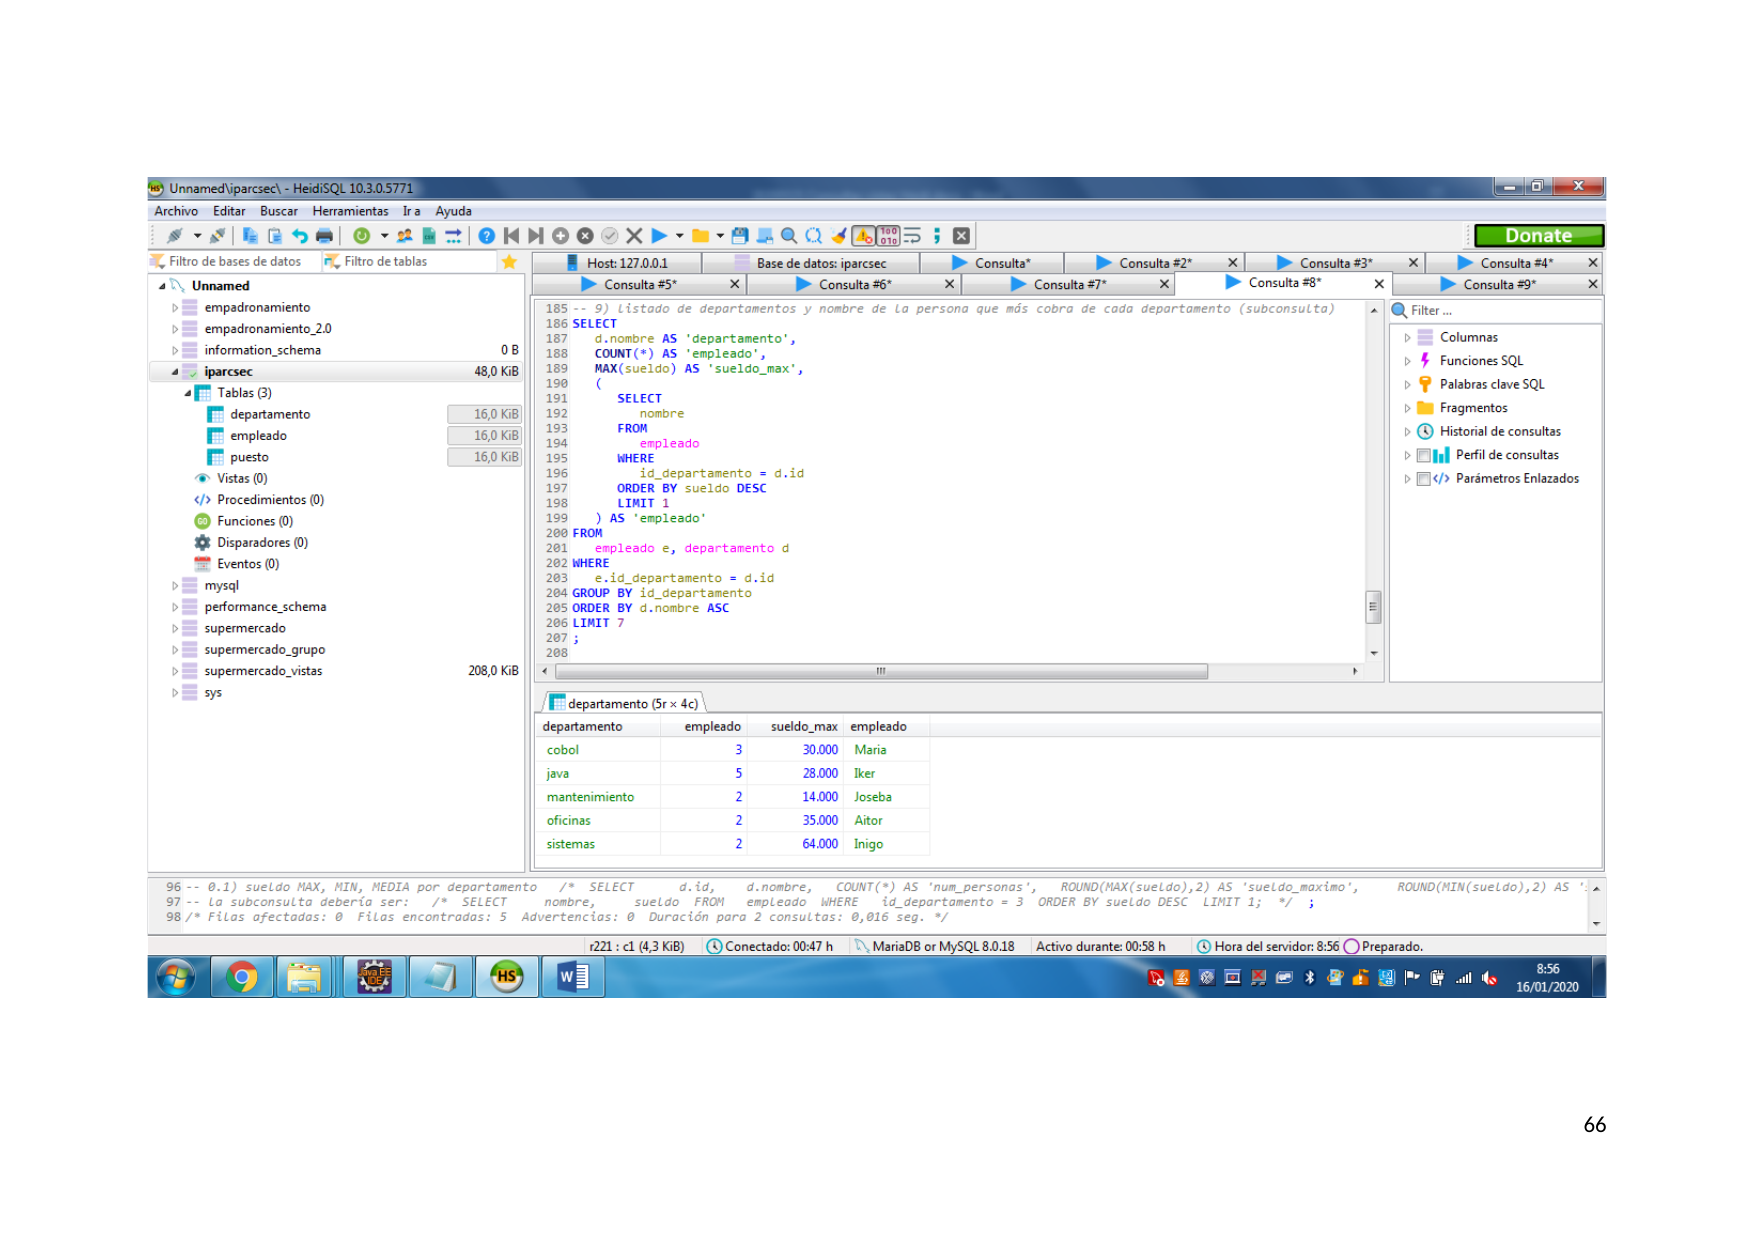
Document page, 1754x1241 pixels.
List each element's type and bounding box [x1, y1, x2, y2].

picture [147, 177, 1607, 998]
